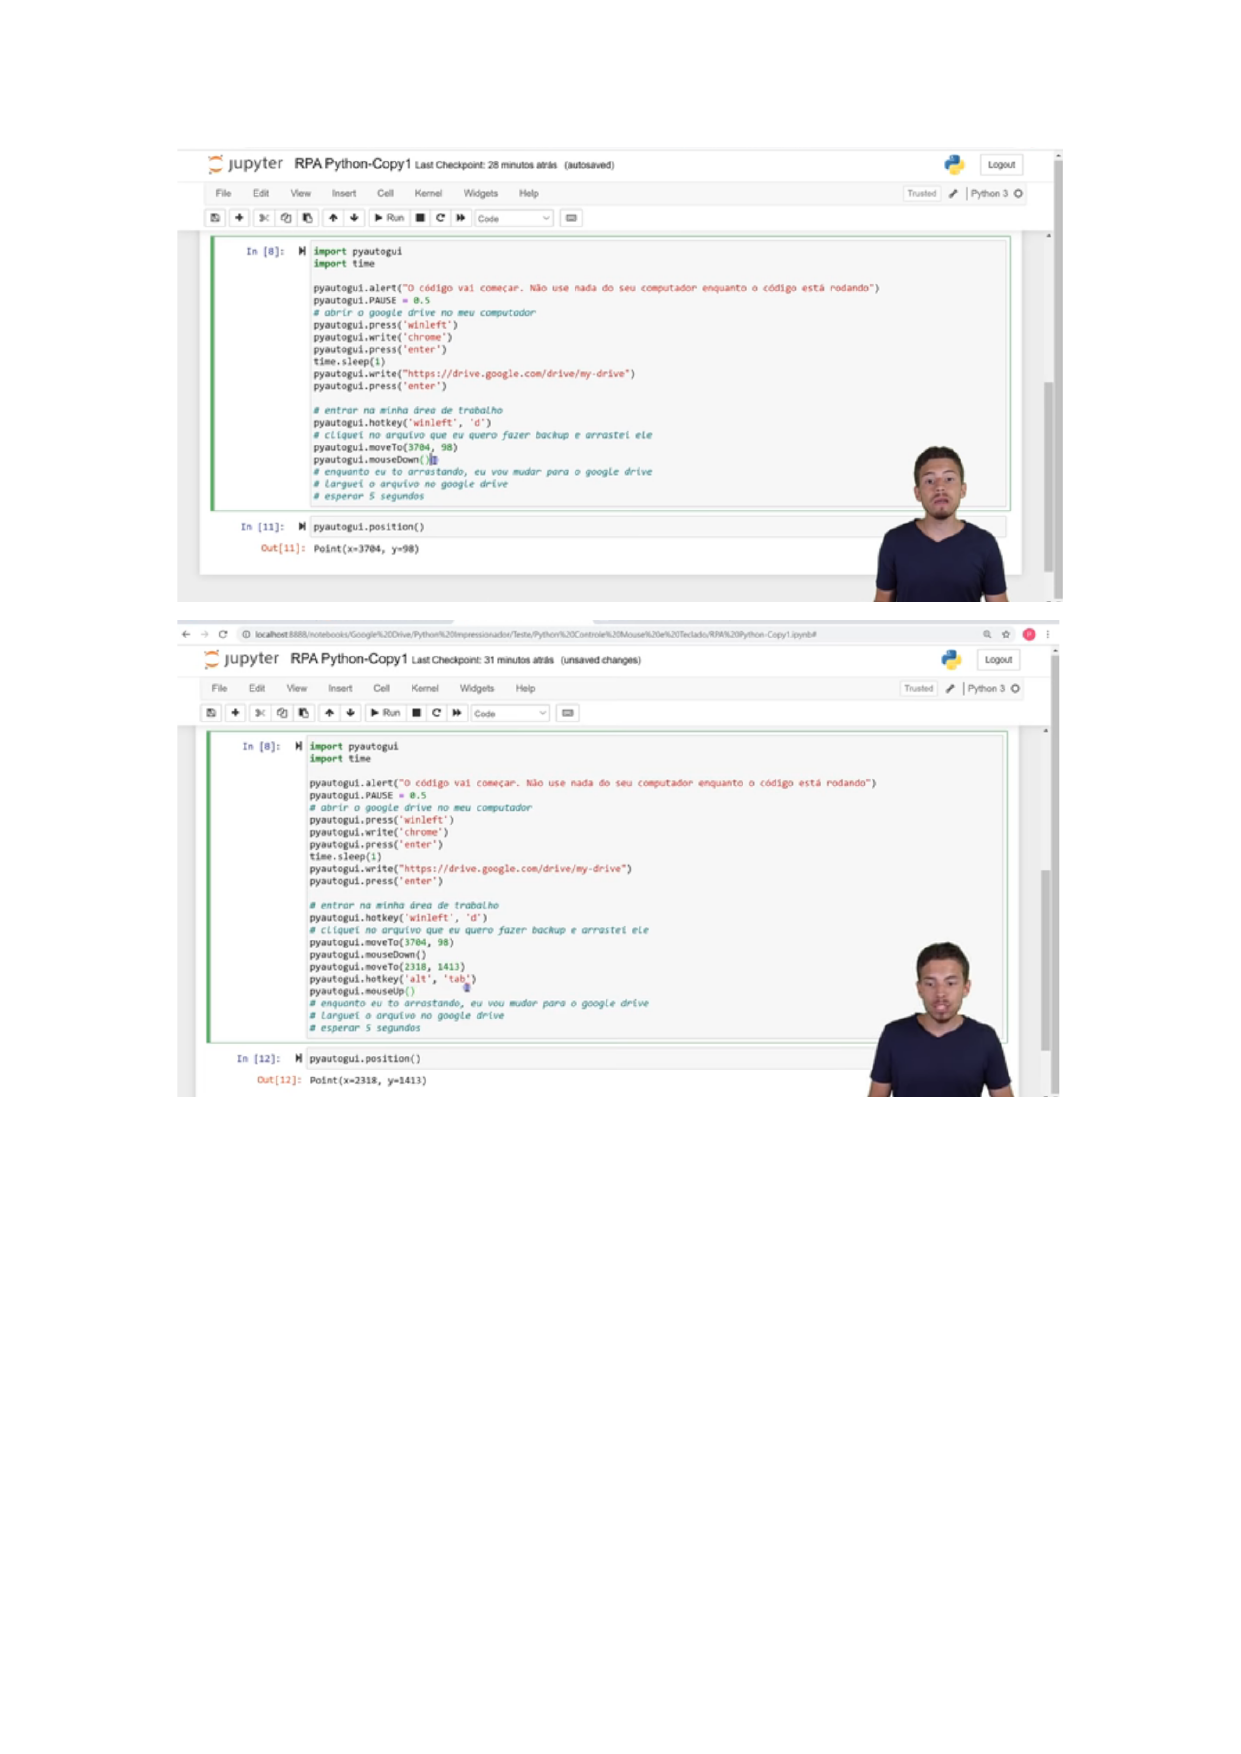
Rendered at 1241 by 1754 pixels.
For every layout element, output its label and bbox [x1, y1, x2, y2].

picture [177, 620, 1060, 1097]
picture [177, 147, 1063, 602]
